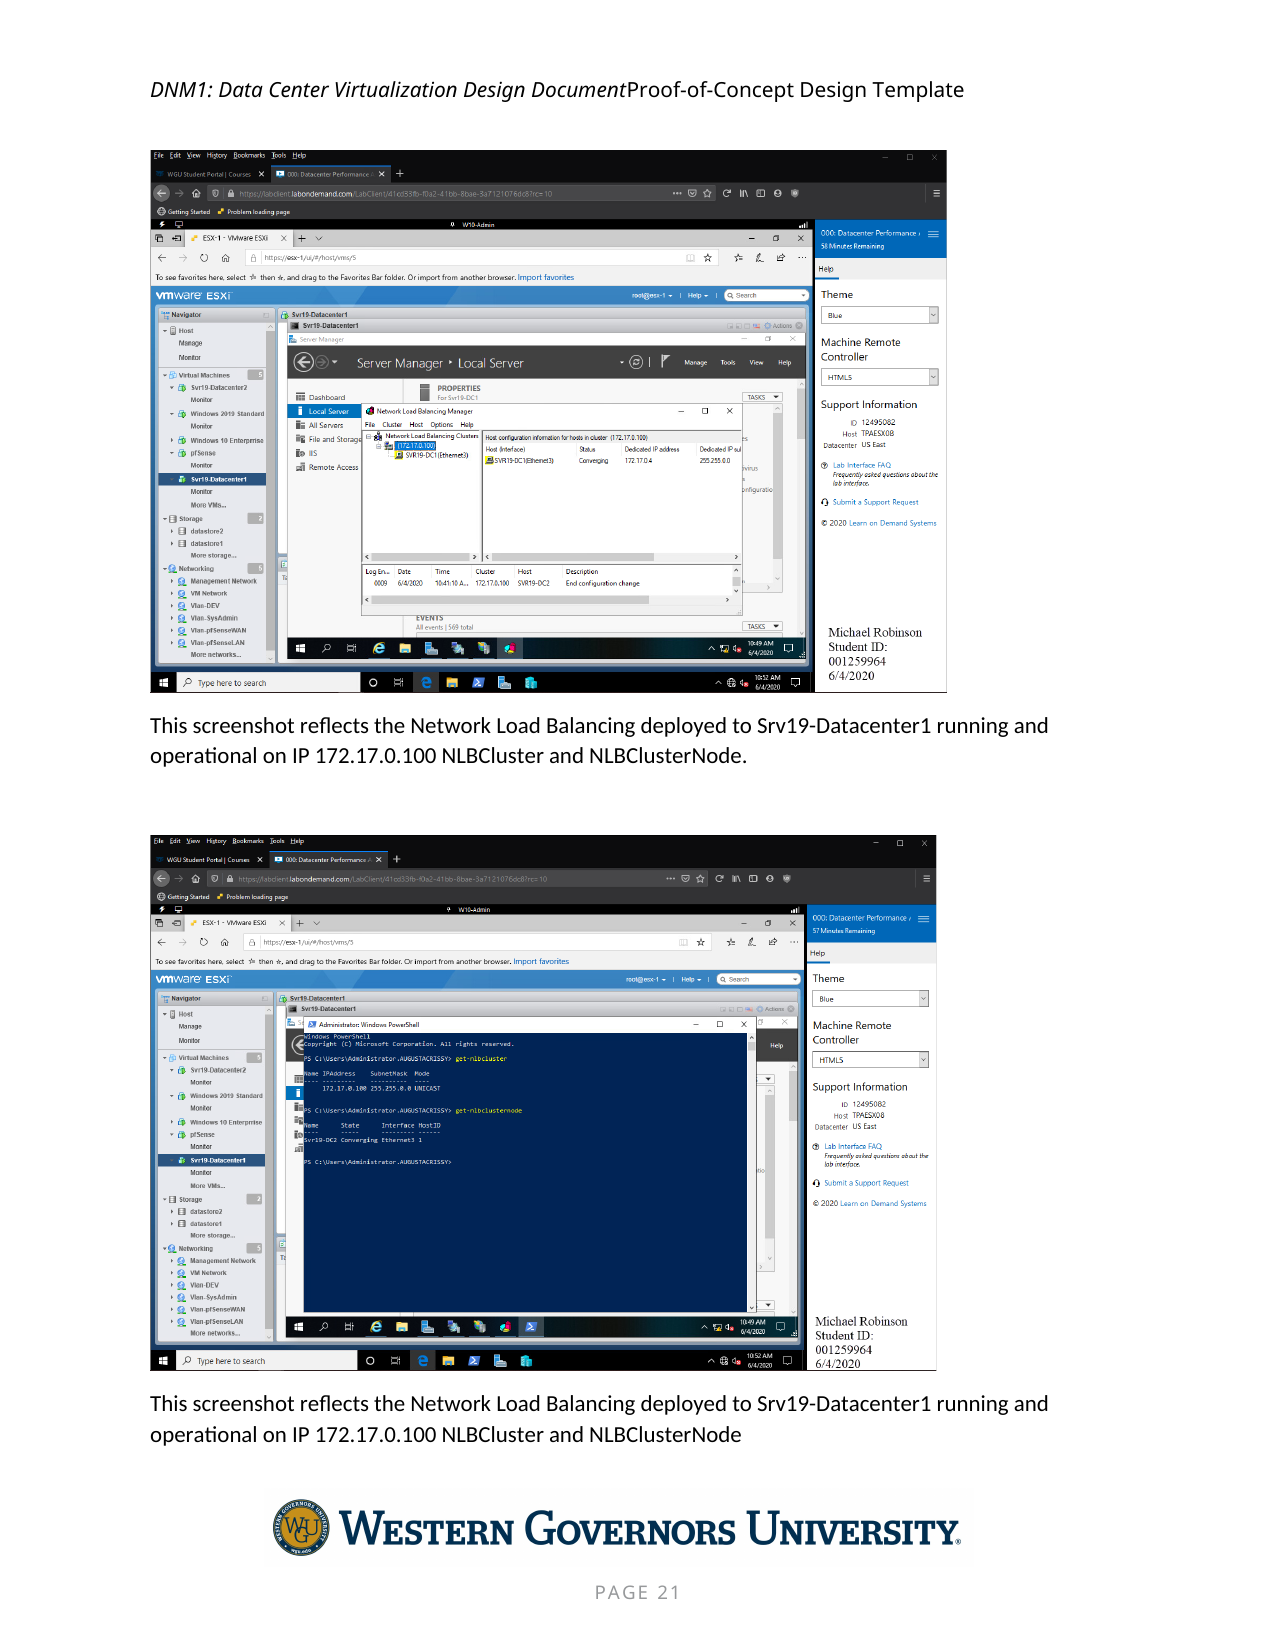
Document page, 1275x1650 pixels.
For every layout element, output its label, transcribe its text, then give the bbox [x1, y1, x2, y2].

picture [150, 835, 937, 1371]
picture [263, 1488, 974, 1567]
text This screenshot reflects the Network Load Balancing deployed to Srv19-Datacenter1 running and operational on IP 172.17.0.100 NLBCluster and NLBClusterNode. [150, 711, 1125, 769]
text This screenshot reflects the Network Load Balancing deployed to Srv19-Datacenter1 running and operational on IP 172.17.0.100 NLBCluster and NLBClusterNode [150, 1389, 1125, 1448]
picture [150, 150, 947, 693]
